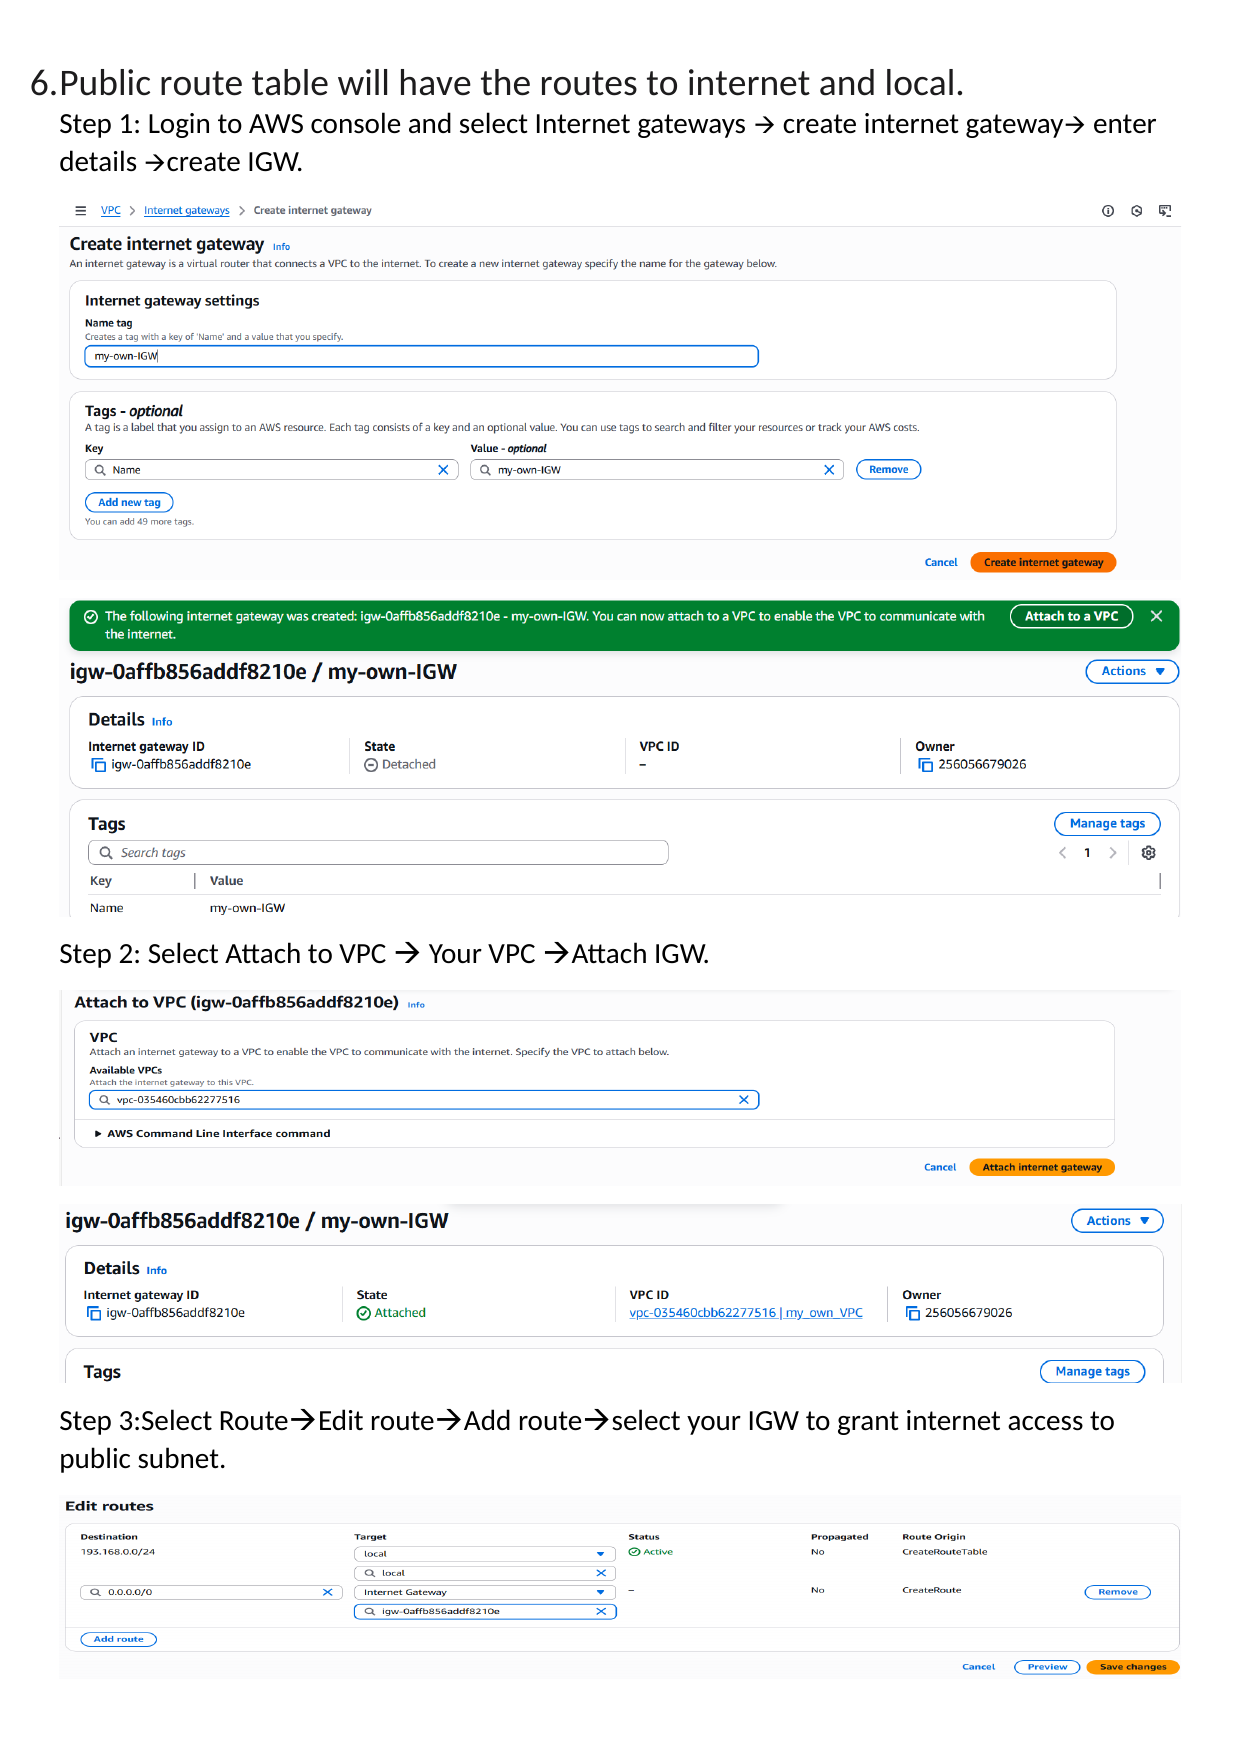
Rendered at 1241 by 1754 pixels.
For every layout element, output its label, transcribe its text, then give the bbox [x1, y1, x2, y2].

picture [59, 1495, 1182, 1679]
picture [59, 598, 1182, 917]
text Step 2: Select Attach to VPC Your VPC Attach IGW. [59, 935, 1181, 971]
list Public route table will have the routes to internet and local. [29, 59, 1181, 105]
text Step 3:Select RouteEdit routeAdd routeselect your IGW to grant internet access to public subnet. [59, 1402, 1181, 1476]
picture [59, 990, 1182, 1186]
picture [59, 198, 1182, 580]
text Step 1: Login to AWS console and select Internet gateways create internet gateway enter details create IGW. [59, 105, 1181, 179]
picture [59, 1204, 1182, 1383]
